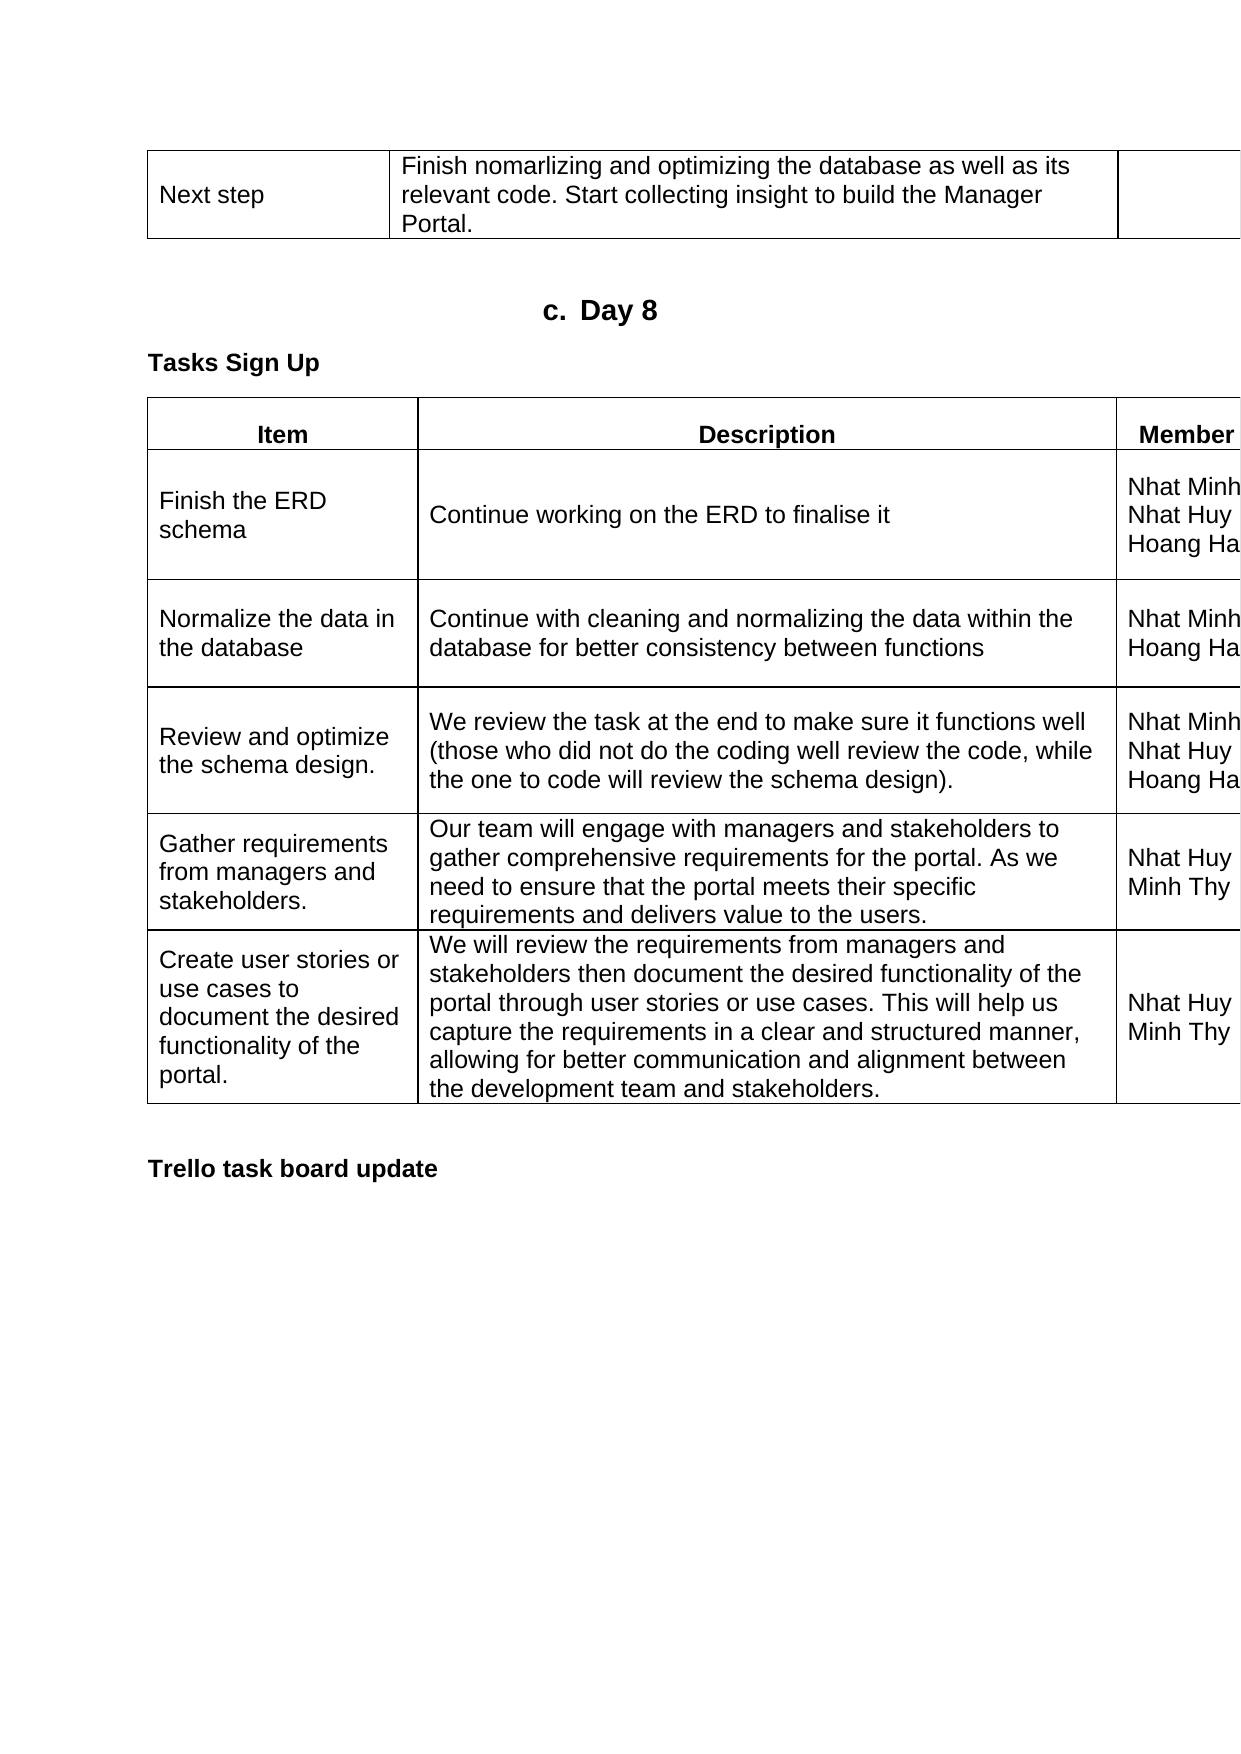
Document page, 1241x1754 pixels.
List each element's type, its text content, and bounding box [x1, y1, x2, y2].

table_cell Next step [148, 151, 389, 237]
table_cell Nhat Minh Hoang Hai [1117, 580, 1240, 686]
text Tasks Sign Up [148, 347, 1090, 376]
table_cell Continue with cleaning and normalizing the data within the database for better consistency between functions [419, 580, 1116, 686]
table_cell Continue working on the ERD to finalise it [419, 450, 1116, 579]
table_cell Finish nomarlizing and optimizing the database as well as its relevant code. Start collecting insight to build the Manager Portal. [390, 151, 1117, 237]
list Day 8 [110, 293, 1090, 327]
table_header Item [148, 398, 417, 449]
table_cell Finish the ERD schema [148, 450, 417, 579]
table_cell [1119, 151, 1240, 237]
table_cell Our team will engage with managers and stakeholders to gather comprehensive requirements for the portal. As we need to ensure that the portal meets their specific requirements and delivers value to the users. [419, 814, 1116, 929]
table_cell Normalize the data in the database [148, 580, 417, 686]
table_cell Nhat Huy Minh Thy [1117, 931, 1240, 1103]
table_cell Gather requirements from managers and stakeholders. [148, 814, 417, 929]
table_cell Nhat Huy Minh Thy [1117, 814, 1240, 929]
table_cell Nhat Minh Nhat Huy Hoang Hai [1117, 450, 1240, 579]
table_header Member [1117, 398, 1240, 449]
table_cell Nhat Minh Nhat Huy Hoang Hai [1117, 688, 1240, 813]
table_cell Review and optimize the schema design. [148, 688, 417, 813]
table_cell We review the task at the end to make sure it functions well (those who did not do the coding well review the code, while the one to code will review the schema design). [419, 688, 1116, 813]
table_cell Create user stories or use cases to document the desired functionality of the portal. [148, 931, 417, 1103]
table_cell We will review the requirements from managers and stakeholders then document the desired functionality of the portal through user stories or use cases. This will help us capture the requirements in a clear and structured manner, allowing for better communication and alignment between the development team and stakeholders. [419, 931, 1116, 1103]
table_header Description [419, 398, 1116, 449]
text Trello task board update [148, 1154, 1090, 1183]
